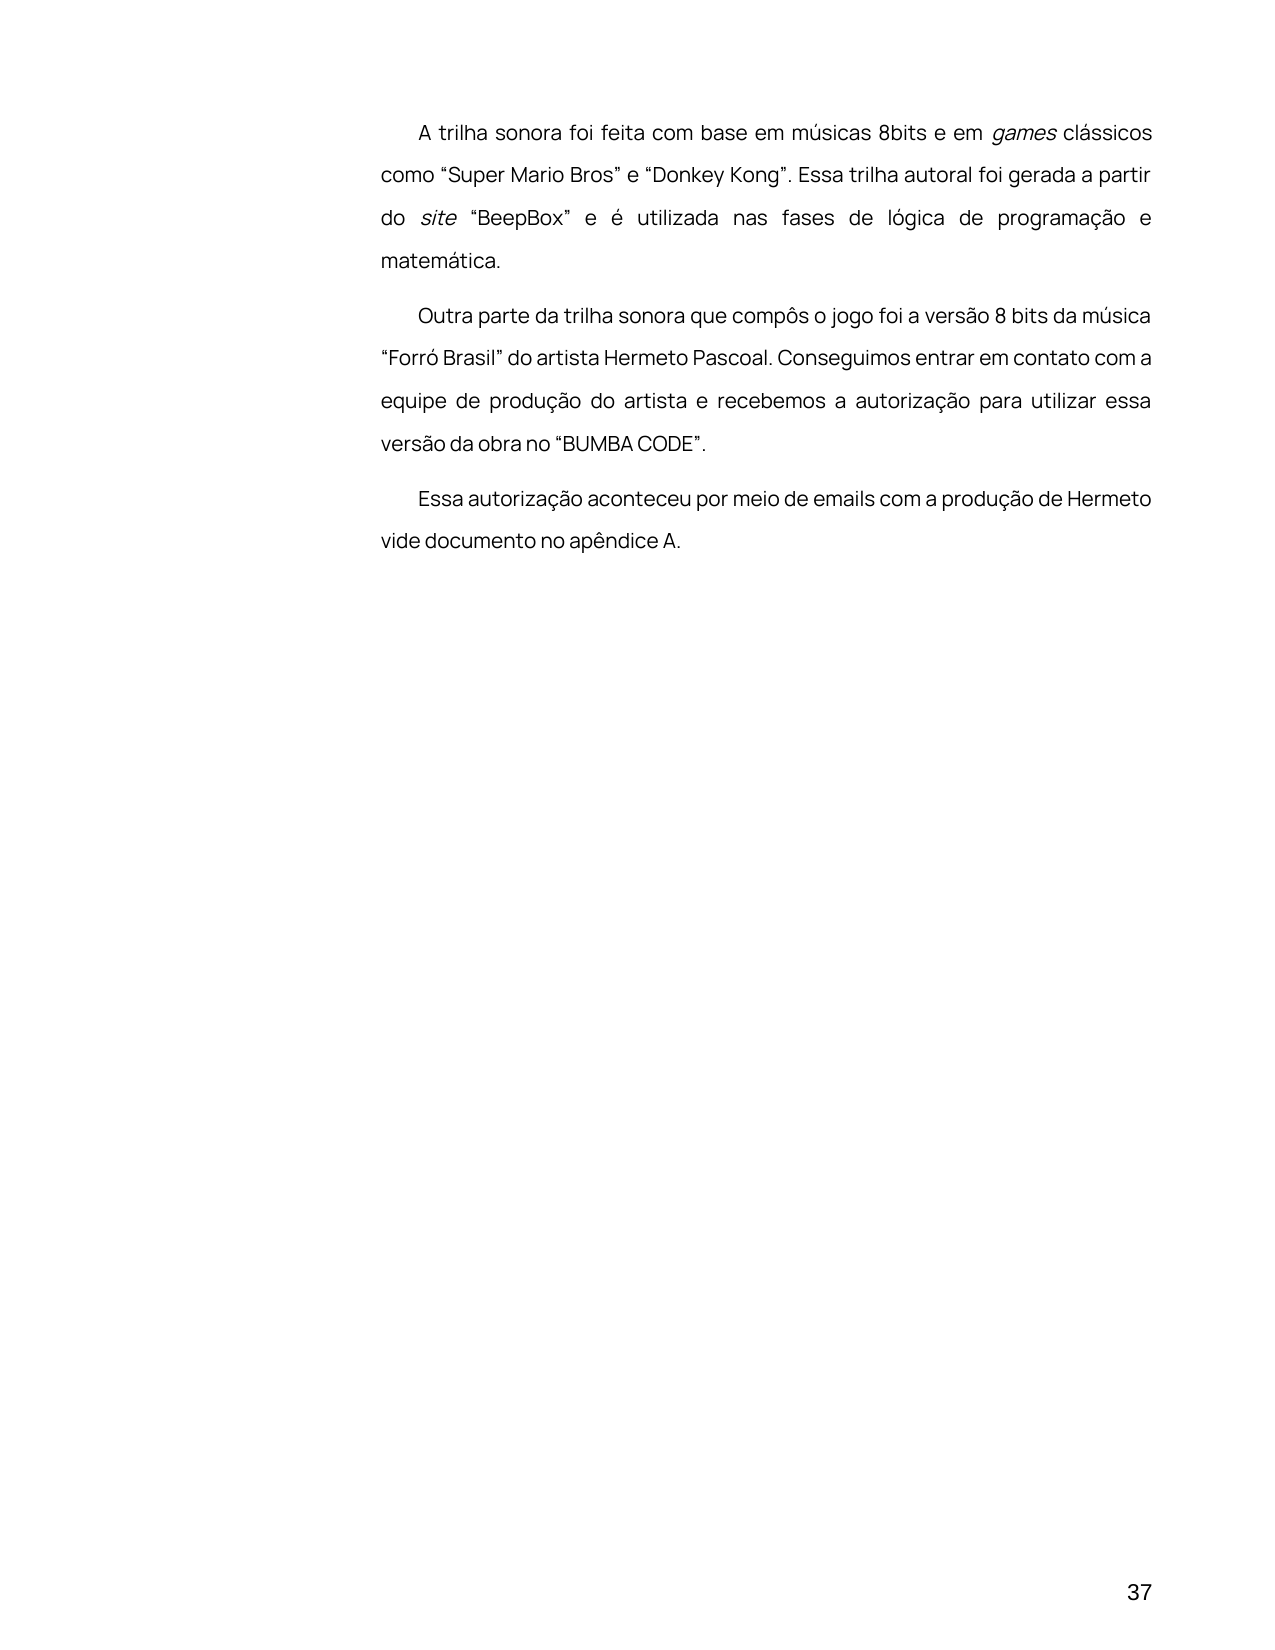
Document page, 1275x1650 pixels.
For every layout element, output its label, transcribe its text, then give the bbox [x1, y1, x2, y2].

text A trilha sonora foi feita com base em músicas 8bits e em games clássicos como “Super Mario Bros” e “Donkey Kong”. Essa trilha autoral foi gerada a partir do site “BeepBox” e é utilizada nas fases de lógica de programação e matemática. [381, 118, 1152, 274]
text Essa autorização aconteceu por meio de emails com a produção de Hermeto vide documento no apêndice A. [381, 484, 1152, 555]
text Outra parte da trilha sonora que compôs o jogo foi a versão 8 bits da música “Forró Brasil” do artista Hermeto Pascoal. Conseguimos entrar em contato com a equipe de produção do artista e recebemos a autorização para utilizar essa versão da obra no “BUMBA CODE”. [381, 301, 1152, 457]
